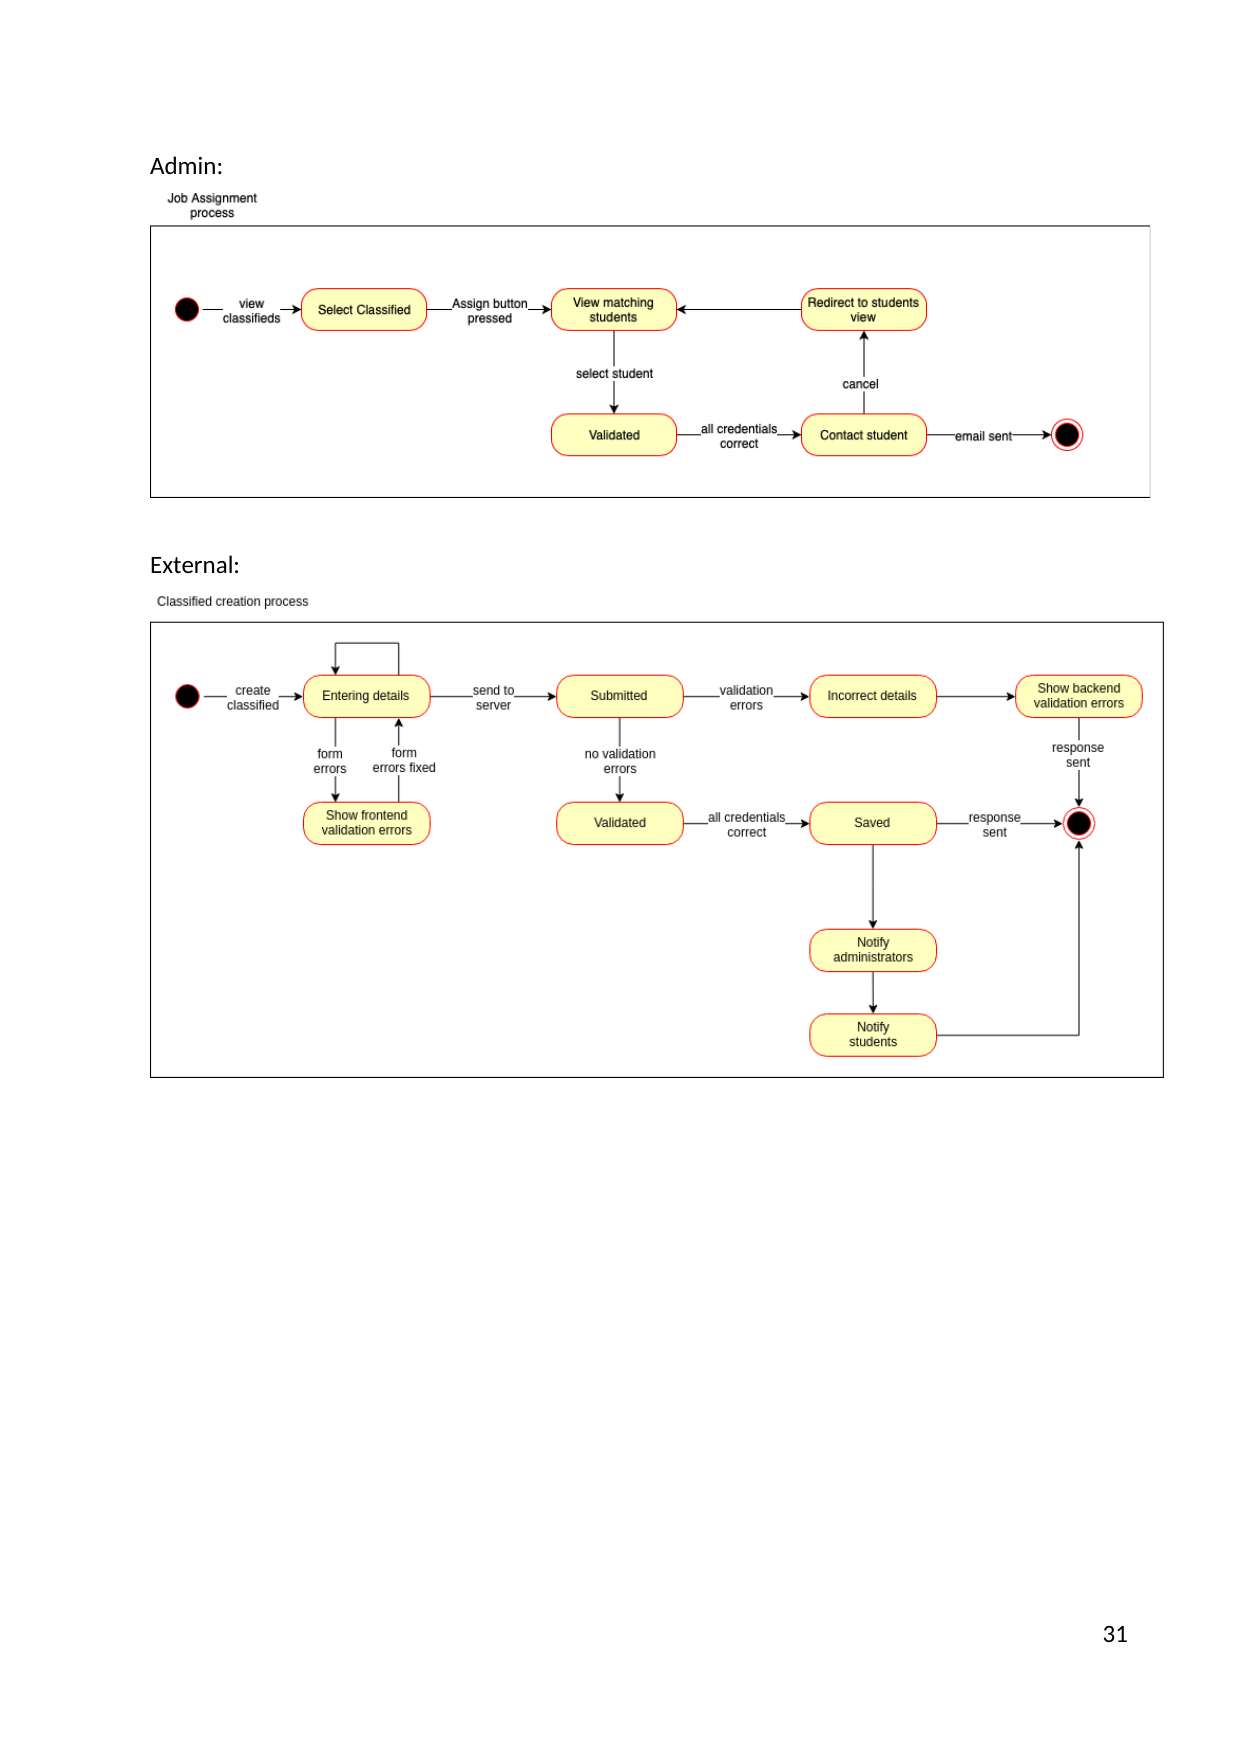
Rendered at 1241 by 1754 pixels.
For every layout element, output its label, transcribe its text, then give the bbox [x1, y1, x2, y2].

picture [150, 191, 1150, 498]
text Admin: [150, 150, 1128, 181]
text External: [150, 549, 1128, 580]
picture [150, 590, 1165, 1078]
